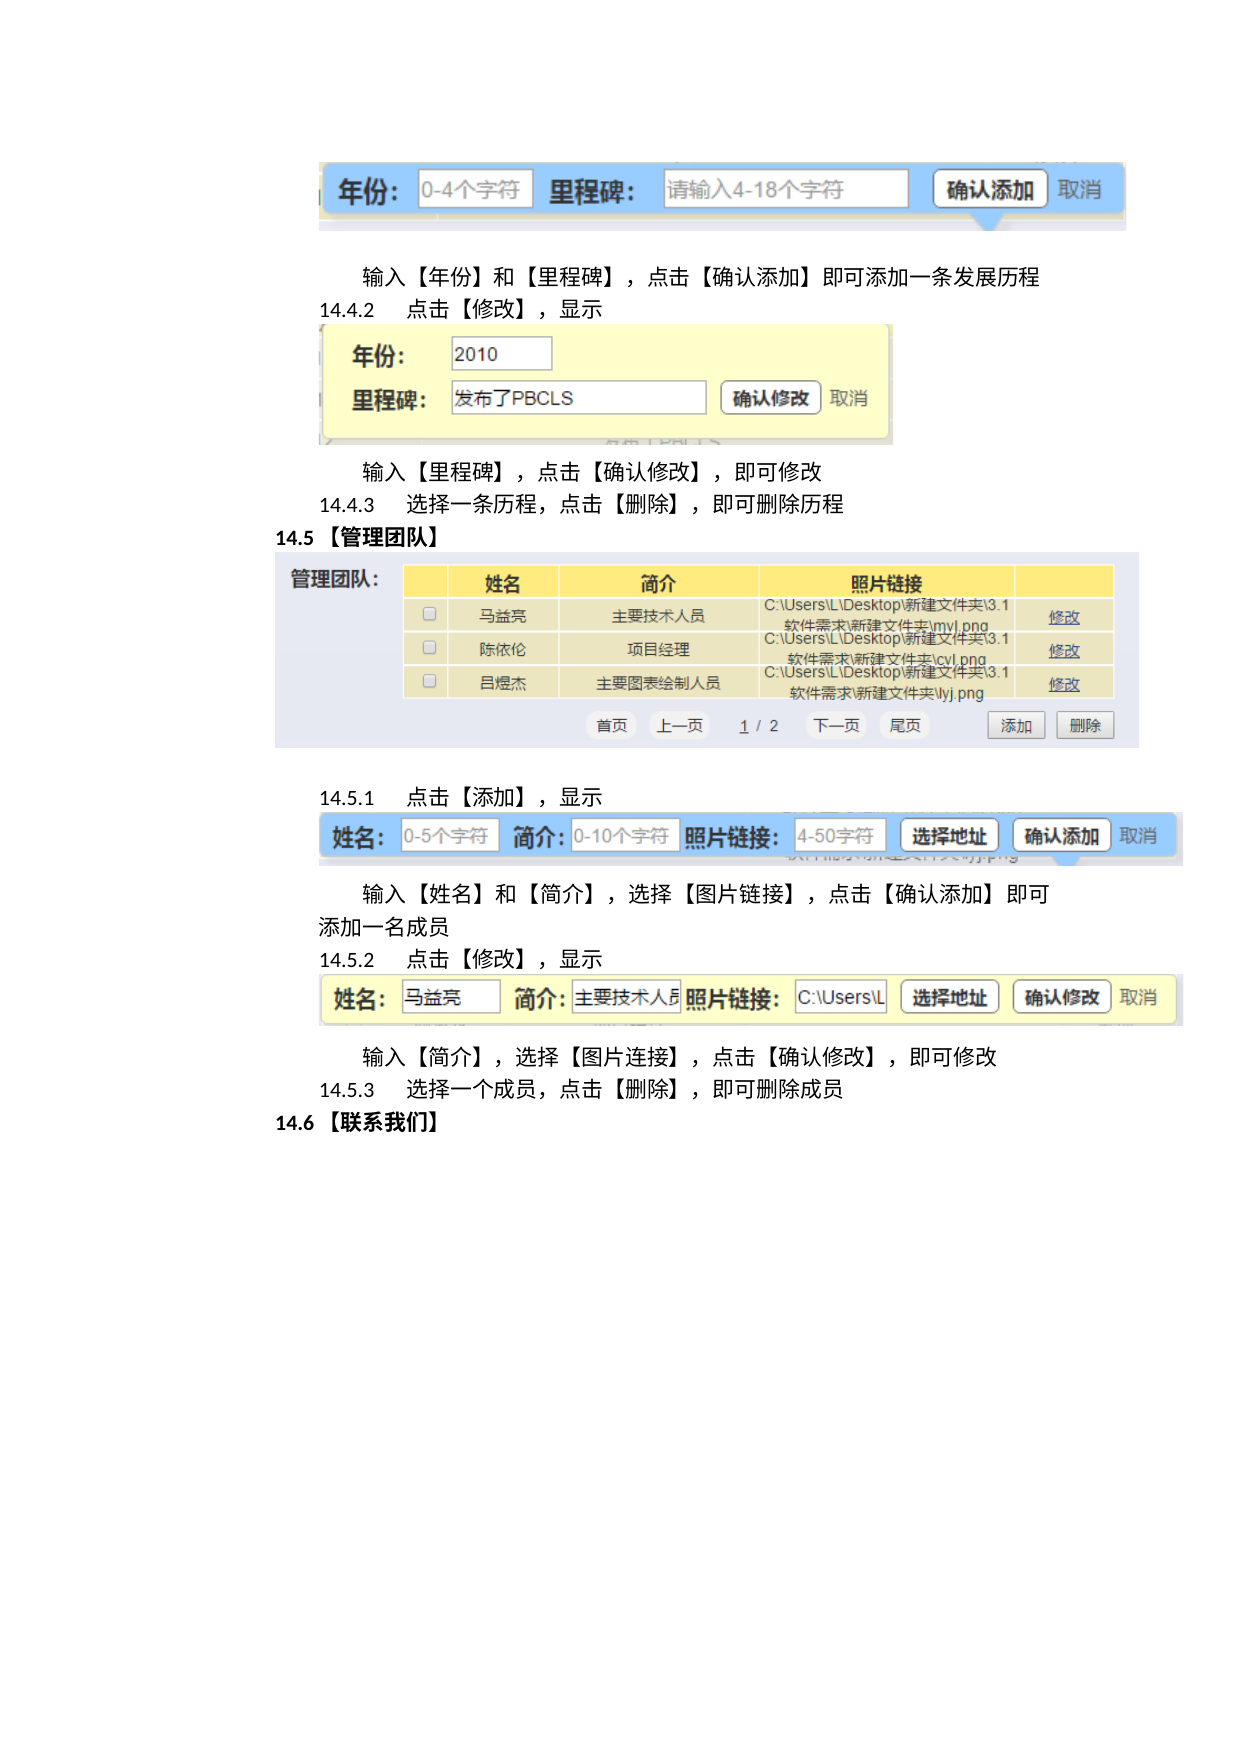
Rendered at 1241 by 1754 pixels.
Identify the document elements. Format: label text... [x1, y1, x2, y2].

picture [318, 324, 894, 445]
text 14.4.3 选择一条历程，点击【删除】，即可删除历程 [275, 487, 1053, 519]
text 输入【姓名】和【简介】，选择【图片链接】，点击【确认添加】即可添加一名成员 [319, 877, 1053, 942]
text 14.5.3 选择一个成员，点击【删除】，即可删除成员 [275, 1072, 1053, 1104]
text 14.5.2 点击【修改】，显示 [275, 942, 1053, 974]
picture [318, 162, 1127, 231]
text 输入【简介】，选择【图片连接】，点击【确认修改】，即可修改 [319, 1039, 1053, 1072]
text 14.4.2 点击【修改】，显示 [275, 292, 1053, 324]
picture [318, 812, 1184, 866]
text 14.6 【联系我们】 [231, 1104, 1053, 1137]
text 输入【里程碑】，点击【确认修改】，即可修改 [319, 454, 1053, 487]
text 14.5.1 点击【添加】，显示 [275, 779, 1053, 812]
text 14.5 【管理团队】 [231, 519, 1053, 552]
text 输入【年份】和【里程碑】，点击【确认添加】即可添加一条发展历程 [319, 259, 1053, 292]
picture [275, 552, 1140, 748]
picture [318, 974, 1184, 1026]
